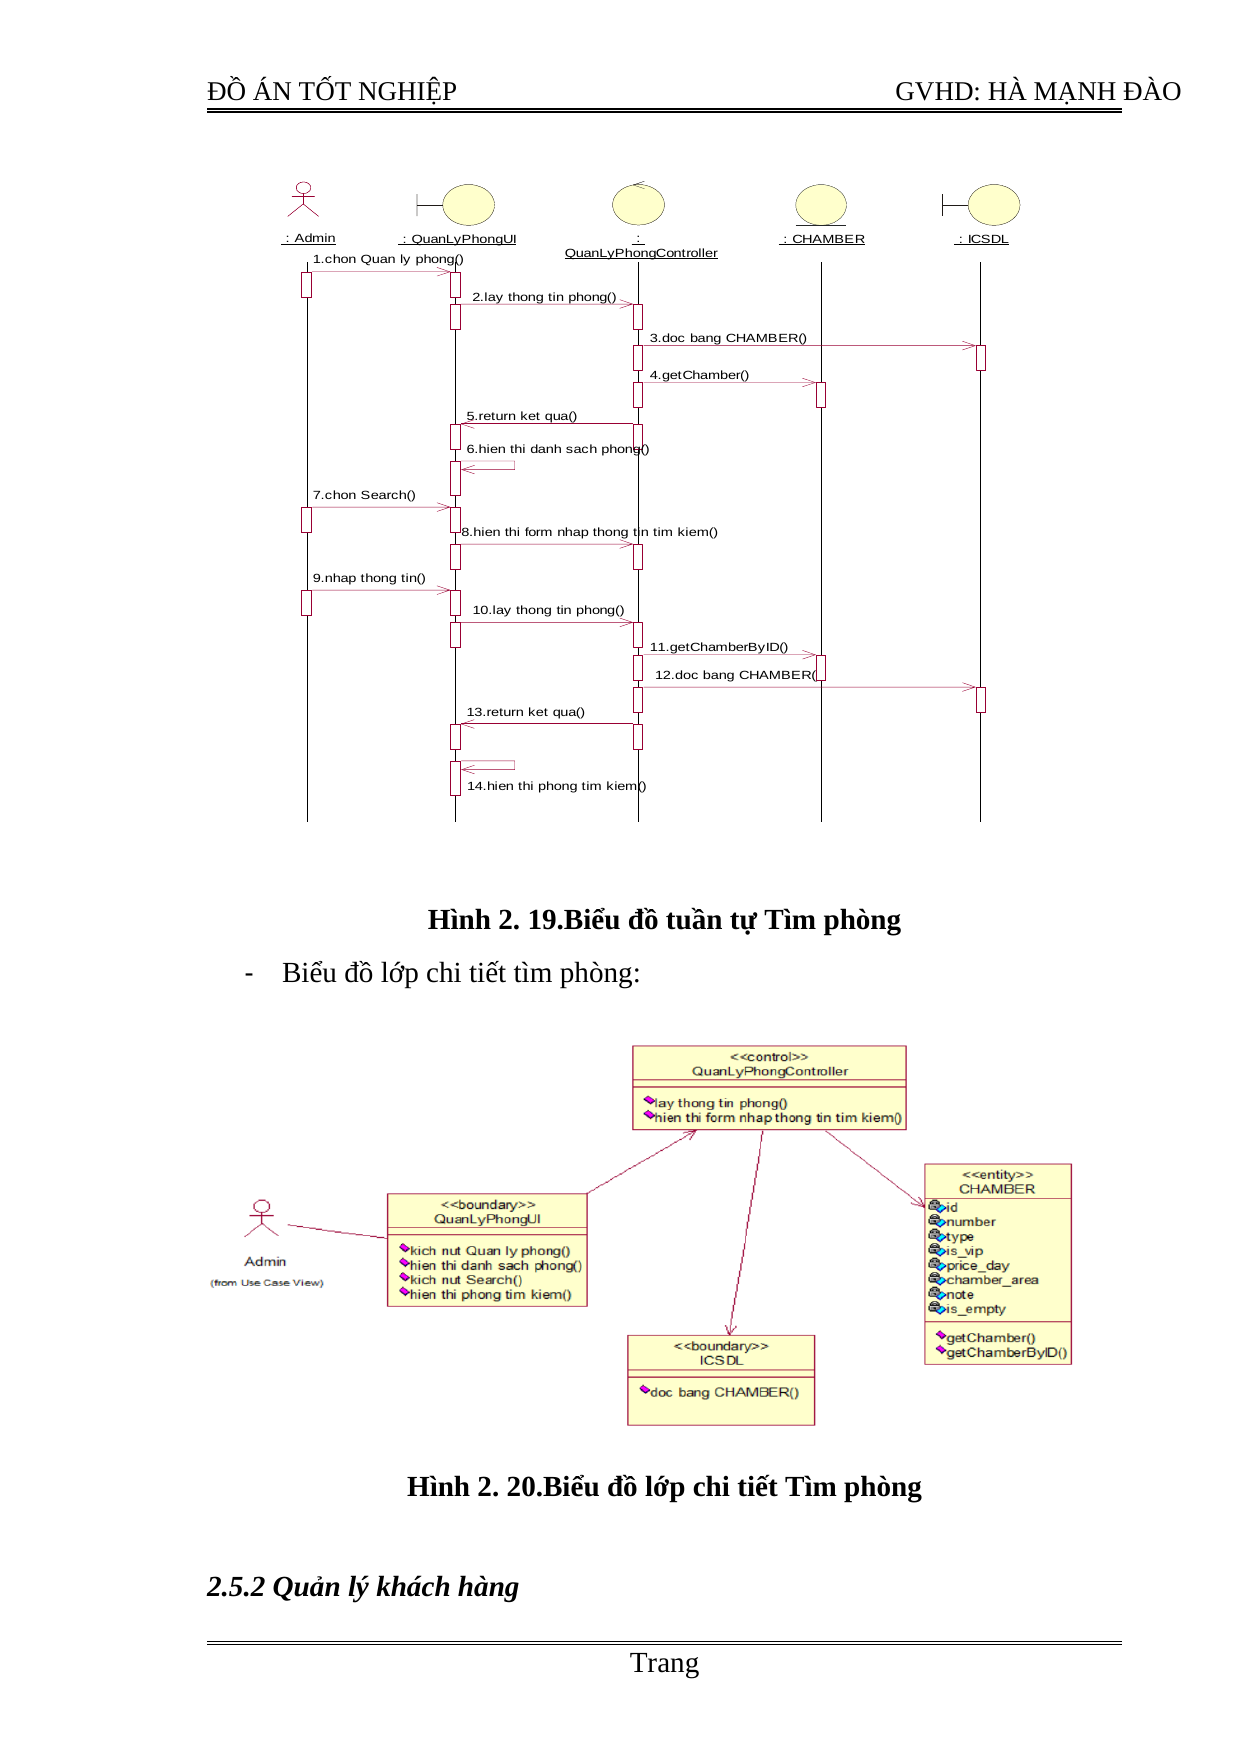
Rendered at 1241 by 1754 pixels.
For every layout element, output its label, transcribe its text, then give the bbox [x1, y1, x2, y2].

picture [206, 1009, 1090, 1452]
text Hình 2. 19.Biểu đồ tuần tự Tìm phòng [207, 902, 1122, 935]
list Biểu đồ lớp chi tiết tìm phòng: [244, 952, 1122, 991]
text Hình 2. 20.Biểu đồ lớp chi tiết Tìm phòng [207, 1469, 1122, 1502]
text Quản lý khách hàng [207, 1569, 1122, 1603]
